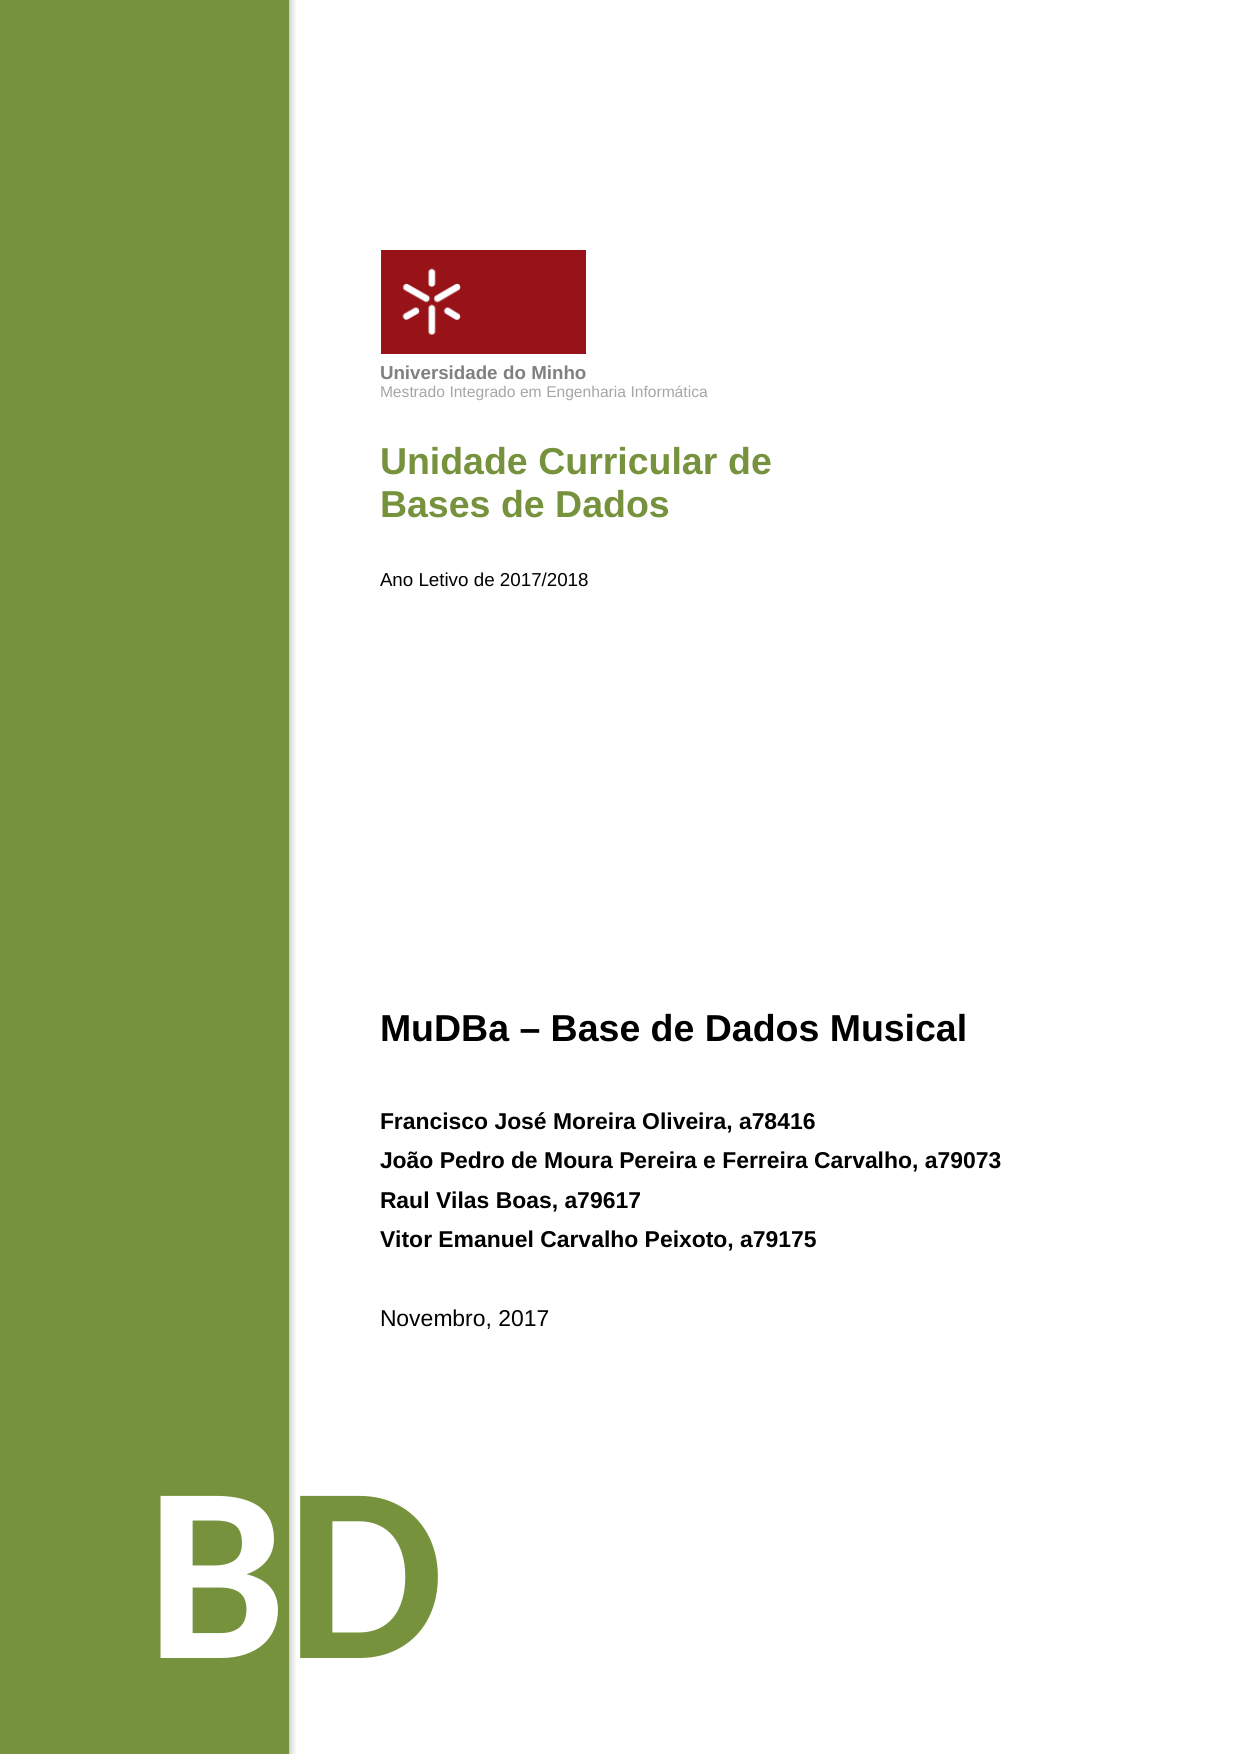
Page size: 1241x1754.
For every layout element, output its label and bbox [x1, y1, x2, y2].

picture [380, 250, 586, 354]
